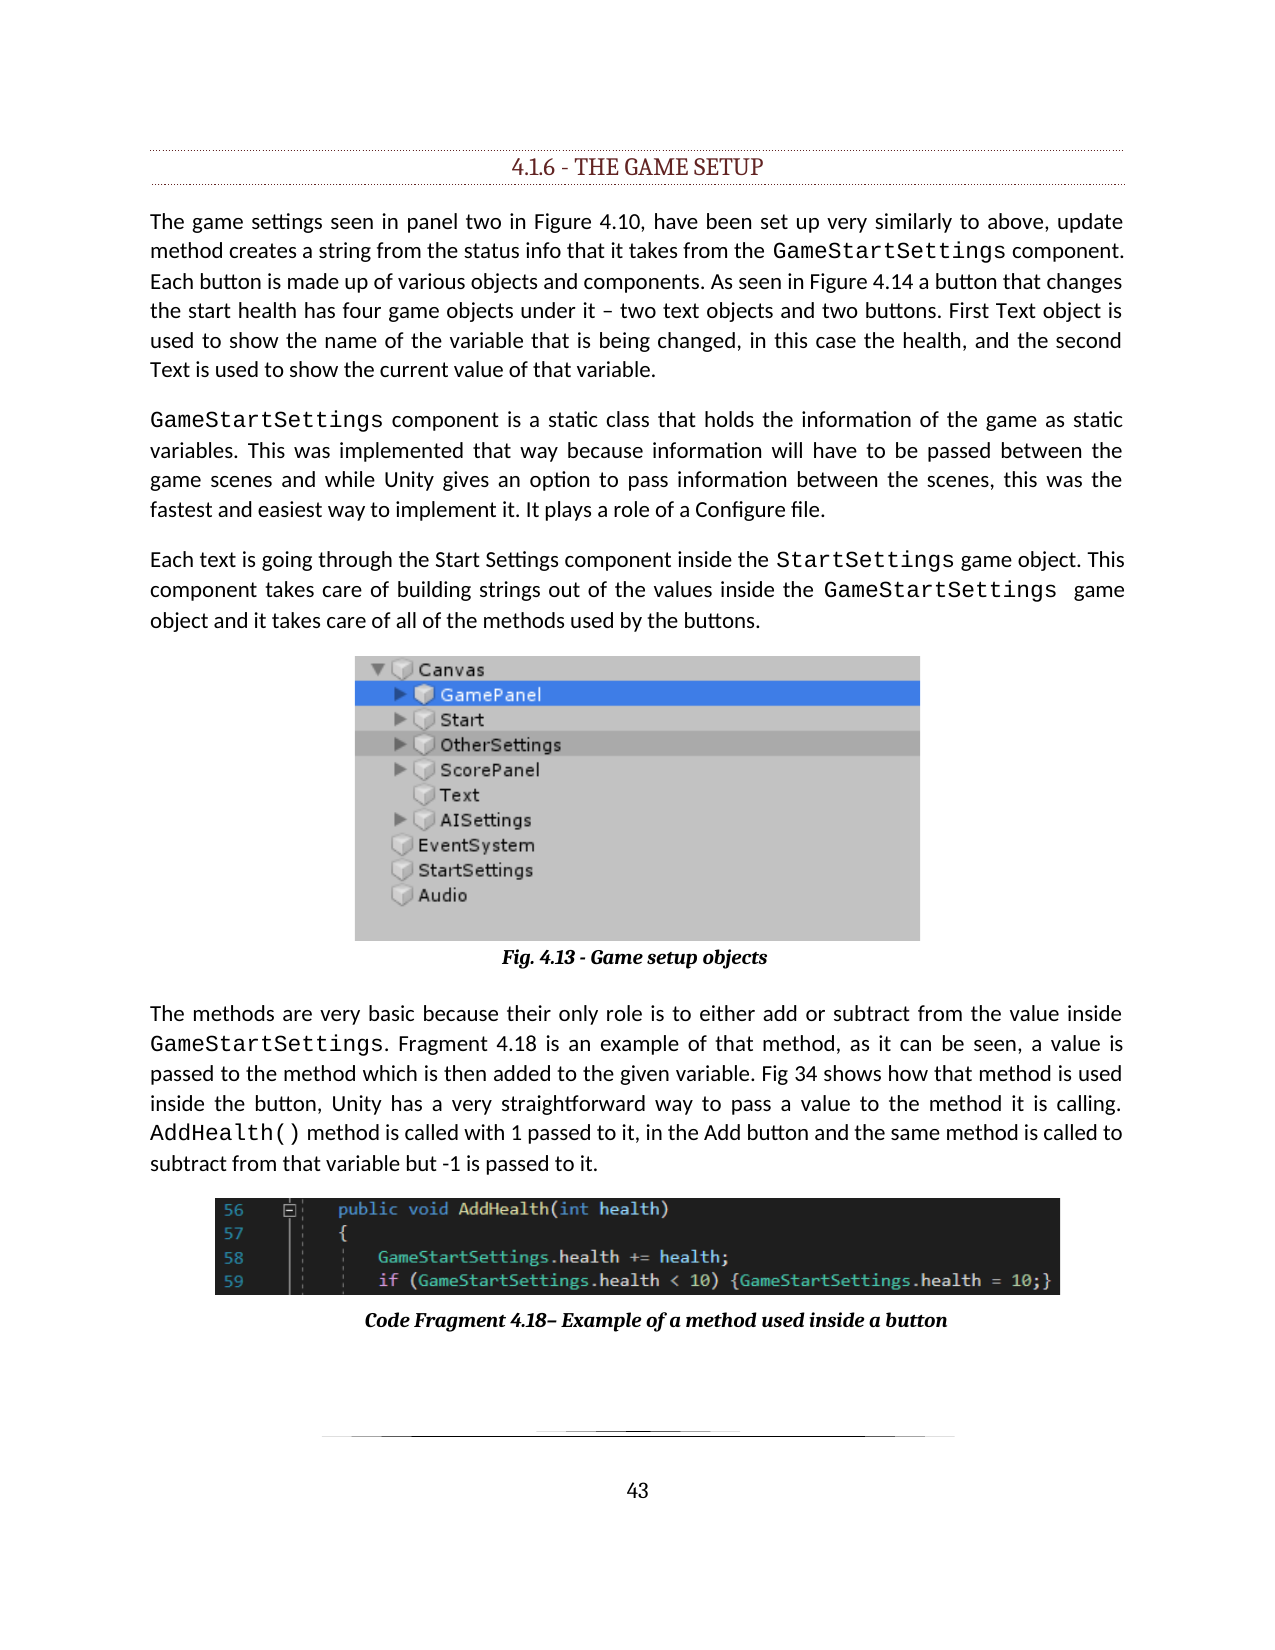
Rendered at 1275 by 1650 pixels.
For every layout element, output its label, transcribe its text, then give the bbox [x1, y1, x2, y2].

subtitle 4.1.6 - The Game Setup [150, 150, 1125, 185]
text The methods are very basic because their only role is to either add or subtract from the value inside GameStartSettings. Fragment 4.18 is an example of that method, as it can be seen, a value is passed to the method which is then added to the given variable. Fig 34 shows how that method is used inside the button, Unity has a very straightforward way to pass a value to the method it is calling. AddHealth() method is called with 1 passed to it, in the Add button and the same method is called to subtract from that variable but -1 is passed to it. [150, 999, 1125, 1177]
text The game settings seen in panel two in Figure 4.10, have been set up very similarly to above, update method creates a string from the status info that it takes from the GameStartSettings component. Each button is made up of various objects and components. As seen in Figure 4.14 a button that changes the start health has four game objects under it – two text objects and two buttons. First Text object is used to show the name of the variable that is being changed, in this case the health, and the second Text is used to show the current value of that variable. [150, 207, 1125, 383]
picture [215, 1198, 1060, 1295]
picture [354, 656, 921, 941]
text Each text is going through the Start Settings component inside the StartSettings game object. This component takes care of building strings out of the values inside the GameStartSettings game object and it takes care of all of the methods used by the buttons. [150, 545, 1125, 634]
text GameStartSettings component is a static class that holds the information of the game as static variables. This was implemented that way because information will have to be passed between the game scenes and while Unity gives an option to pass information between the scenes, this was the fastest and easiest way to implement it. It plays a role of a Configure file. [150, 405, 1125, 523]
